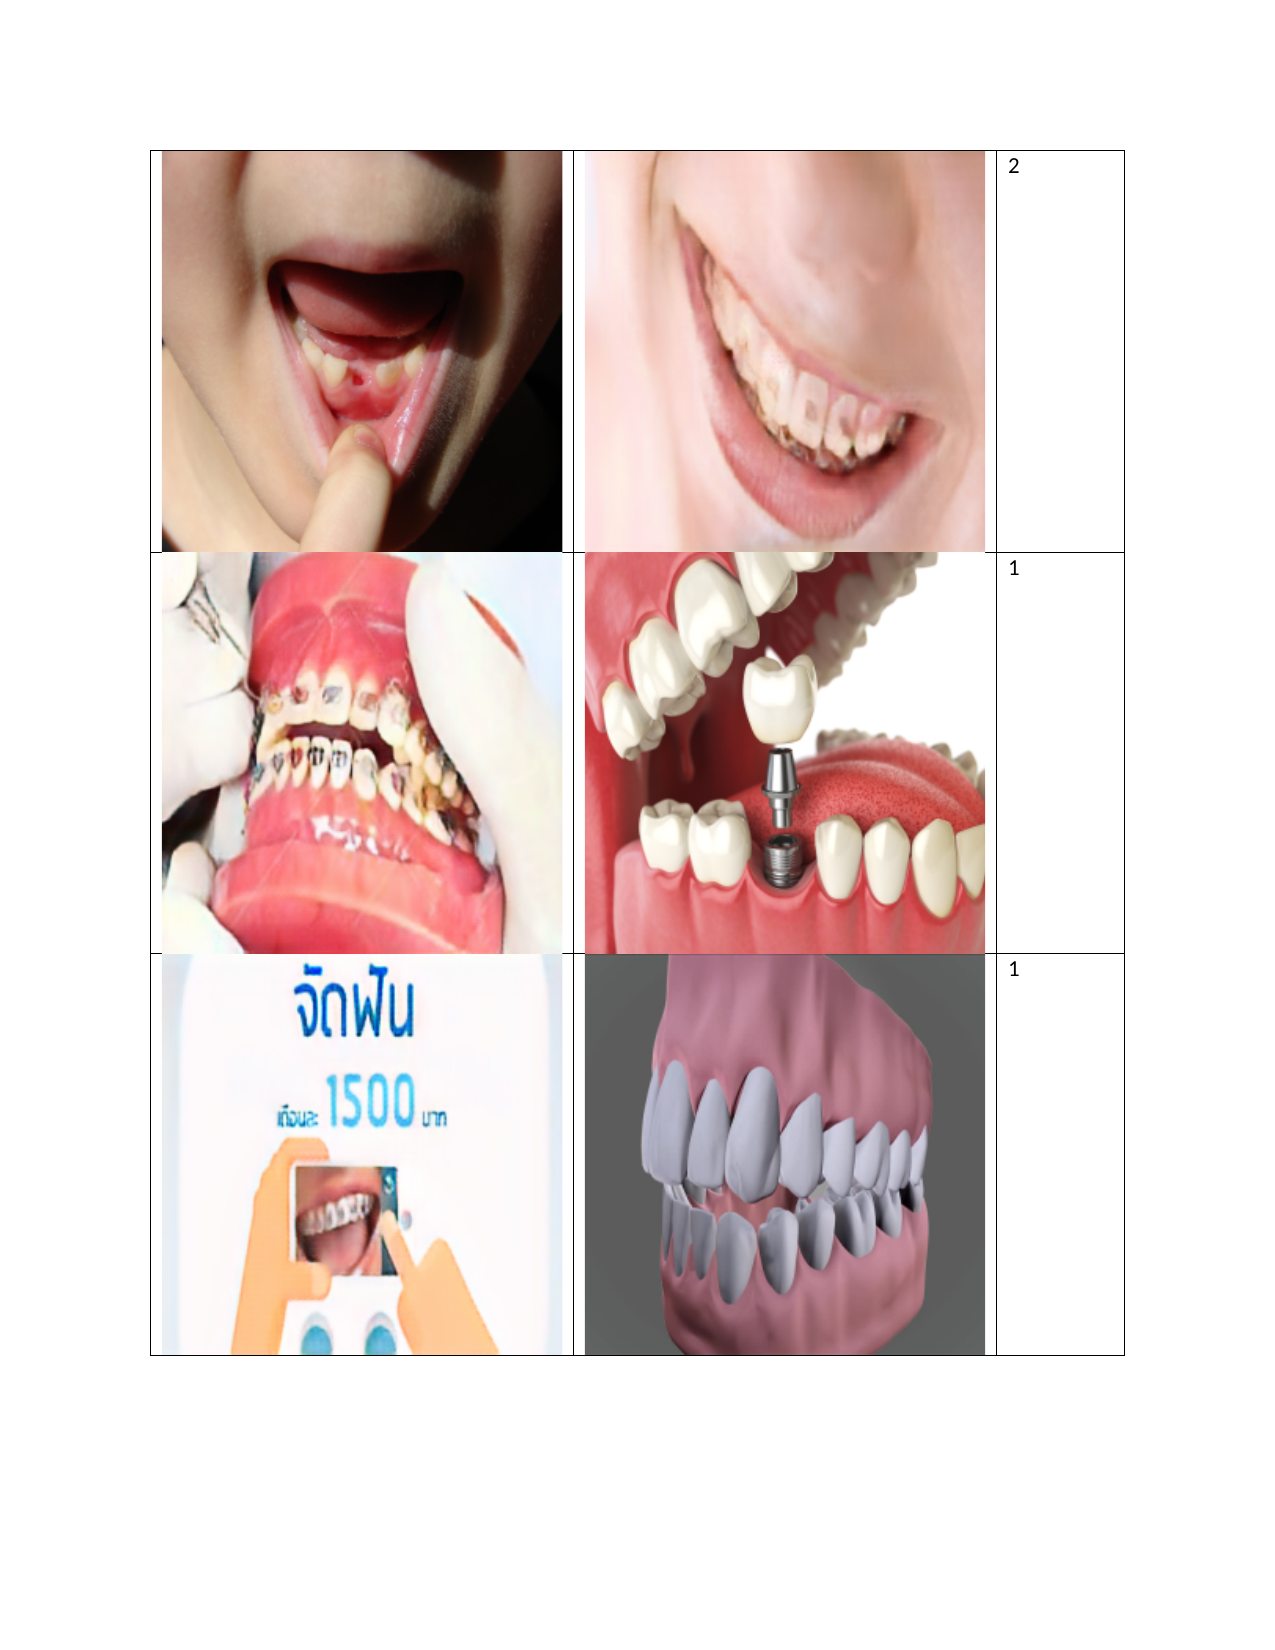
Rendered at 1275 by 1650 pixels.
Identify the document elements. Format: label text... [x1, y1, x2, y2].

table_cell 1 [997, 954, 1124, 1355]
table_cell [574, 954, 584, 1355]
table_cell [986, 151, 996, 552]
table_cell [563, 954, 573, 1355]
table_cell [563, 151, 573, 552]
table_cell [986, 954, 996, 1355]
table_cell [151, 151, 161, 552]
table_cell [151, 553, 161, 953]
table_cell 1 [997, 553, 1124, 953]
table_cell [563, 553, 573, 953]
table_cell [151, 954, 161, 1355]
picture [161, 151, 563, 1355]
picture [584, 151, 986, 1355]
table_cell [574, 553, 584, 953]
table_cell [986, 553, 996, 953]
table_cell 2 [997, 151, 1124, 552]
table_cell [574, 151, 584, 552]
